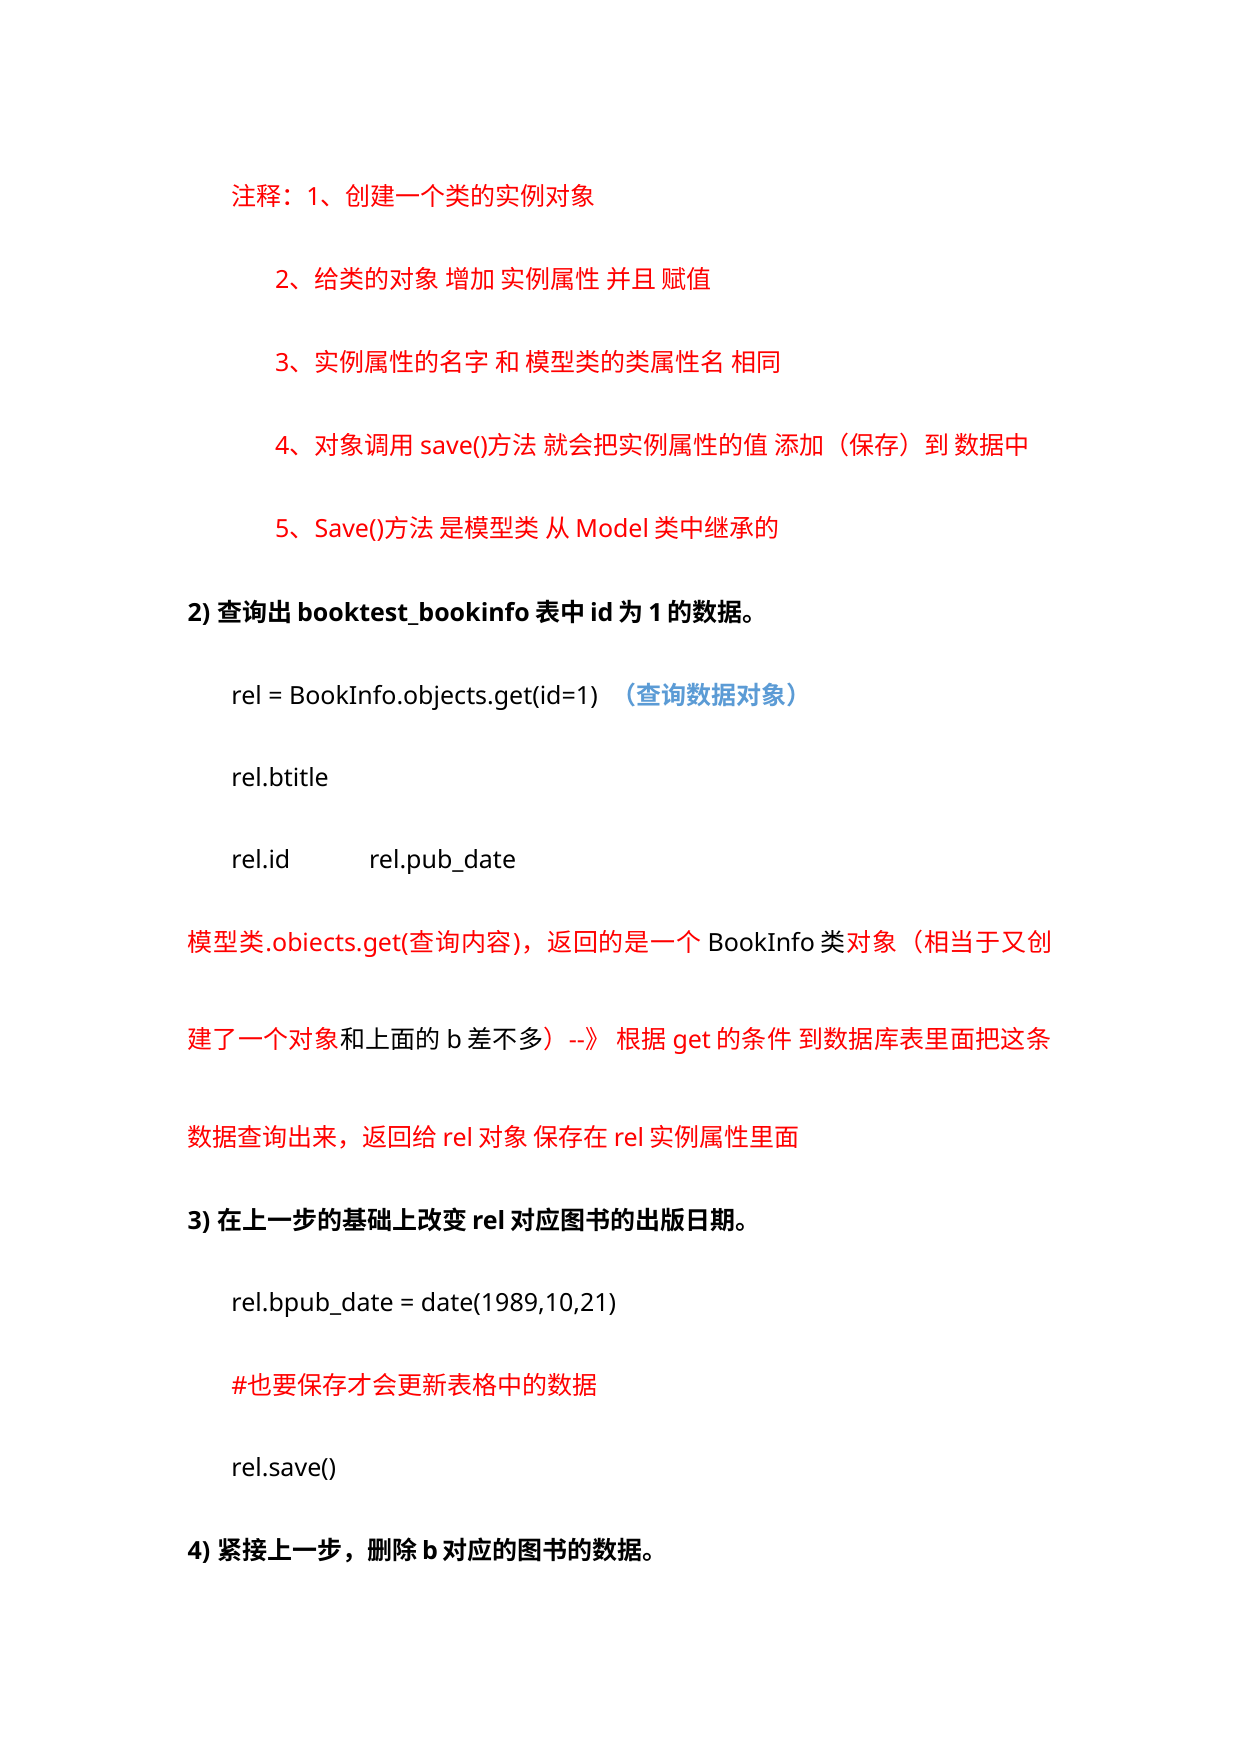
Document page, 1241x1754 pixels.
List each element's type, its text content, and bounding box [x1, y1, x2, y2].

text rel.bpub_date = date(1989,10,21) [187, 1269, 1053, 1334]
text rel = BookInfo.objects.get(id=1) （查询数据对象） [187, 661, 1053, 726]
text 4) 紧接上一步，删除b对应的图书的数据。 [187, 1516, 1053, 1581]
text rel.id rel.pub_date [187, 826, 1053, 891]
text 注释：1、创建一个类的实例对象 [187, 162, 1053, 227]
text #也要保存才会更新表格中的数据 [187, 1351, 1053, 1416]
text rel.btitle [187, 744, 1053, 809]
list 对象调用 save()方法 就会把实例属性的值 添加（保存）到 数据中 [231, 411, 1053, 476]
text rel.save() [187, 1434, 1053, 1499]
text 模型类.obiects.get(查询内容)，返回的是一个BookInfo类对象（相当于又创建了一个对象和上面的b差不多）--》 根据get的条件 到数据库表里面把这条数据查询出来，返回给rel对象 保存在rel实例属性里面 [187, 908, 1053, 1168]
list Save()方法 是模型类 从Model类中继承的 [231, 494, 1053, 559]
list 给类的对象 增加 实例属性 并且 赋值 [231, 245, 1053, 310]
list 实例属性的名字 和 模型类的类属性名 相同 [231, 328, 1053, 393]
text 2) 查询出booktest_bookinfo表中id为1的数据。 [187, 578, 1053, 643]
text 3) 在上一步的基础上改变rel对应图书的出版日期。 [187, 1186, 1053, 1251]
